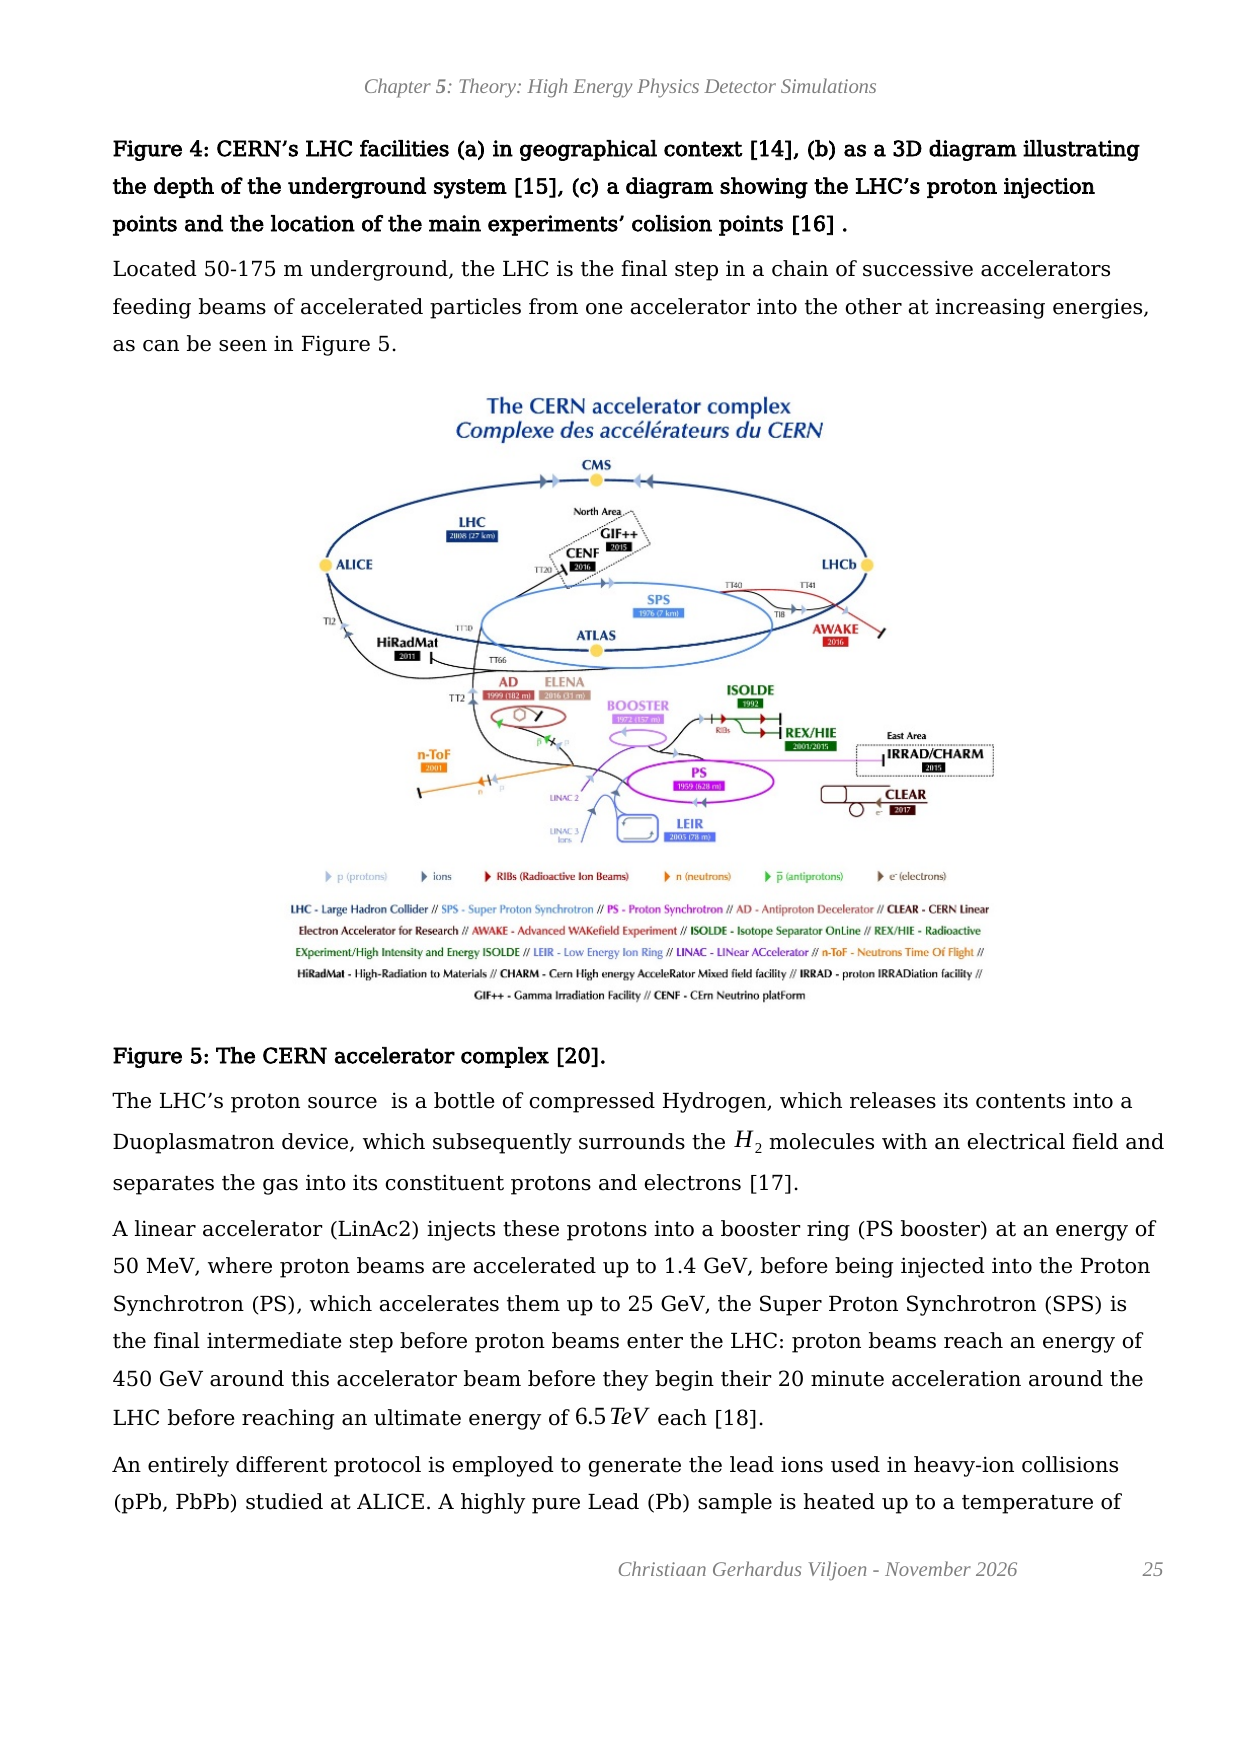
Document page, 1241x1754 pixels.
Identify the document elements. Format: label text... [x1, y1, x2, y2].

text Located 50-175 m underground, the LHC is the final step in a chain of successive accelerators feeding beams of accelerated particles from one accelerator into the other at increasing energies, as can be seen in Figure 5. [112, 256, 1165, 356]
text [112, 1451, 1165, 1514]
text The LHC’s proton source is a bottle of compressed Hydrogen, which releases its contents into a Duoplasmatron device, which subsequently surrounds the molecules with an electrical field and separates the gas into its constituent protons and electrons . [112, 1088, 1165, 1195]
text Figure 4: CERN’s LHC facilities (a) in geographical context , (b) as a 3D diagram illustrating the depth of the underground system , (c) a diagram showing the LHC’s proton injection points and the location of the main experiments’ colision points . [112, 135, 1165, 235]
text A linear accelerator (LinAc2) injects these protons into a booster ring (PS booster) at an energy of 50 MeV, where proton beams are accelerated up to 1.4 GeV, before being injected into the Proton Synchrotron (PS), which accelerates them up to 25 GeV, the Super Proton Synchrotron (SPS) is the final intermediate step before proton beams enter the LHC: proton beams reach an energy of 450 GeV around this accelerator beam before they begin their 20 minute acceleration around the LHC before reaching an ultimate energy of each . [112, 1216, 1165, 1431]
text Figure 5: The CERN accelerator complex . [112, 1042, 1165, 1067]
picture [276, 377, 1002, 1022]
